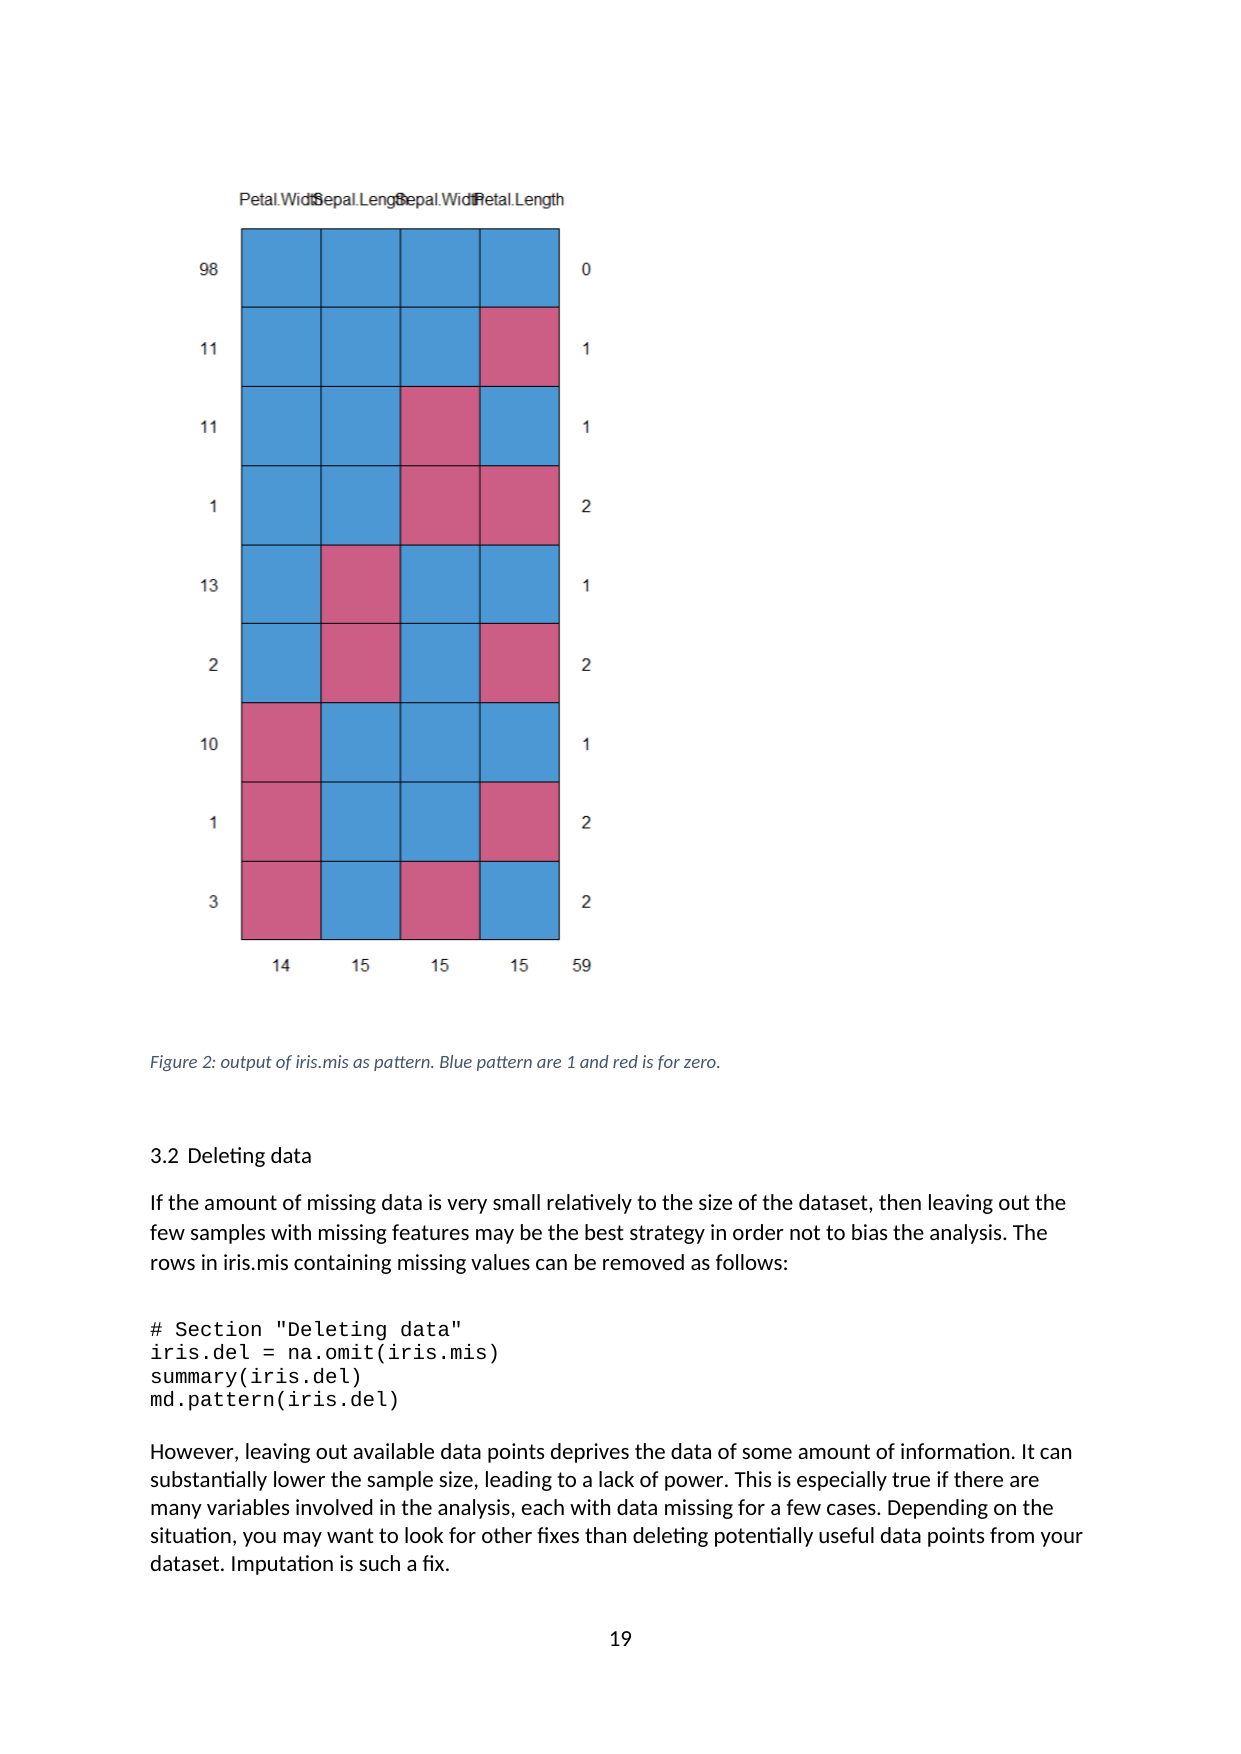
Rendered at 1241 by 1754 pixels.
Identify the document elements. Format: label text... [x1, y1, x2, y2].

text # Section "Deleting data" [150, 1318, 1090, 1342]
text md.pattern(iris.del) [150, 1389, 1090, 1413]
list Deleting data [150, 1141, 1090, 1169]
text iris.del = na.omit(iris.mis) [150, 1342, 1090, 1366]
text However, leaving out available data points deprives the data of some amount of information. It can substantially lower the sample size, leading to a lack of power. This is especially true if there are many variables involved in the analysis, each with data missing for a few cases. Depending on the situation, you may want to look for other fixes than deleting potentially useful data points from your dataset. Imputation is such a fix. [150, 1437, 1090, 1577]
text If the amount of missing data is very small relatively to the size of the dataset, then leaving out the few samples with missing features may be the best strategy in order not to bias the analysis. The rows in iris.mis containing missing values can be removed as follows: [150, 1188, 1090, 1276]
text Figure 2: output of iris.mis as pattern. Blue pattern are 1 and red is for zero. [150, 1050, 1090, 1073]
text summary(iris.del) [150, 1366, 1090, 1389]
picture [150, 150, 654, 1032]
